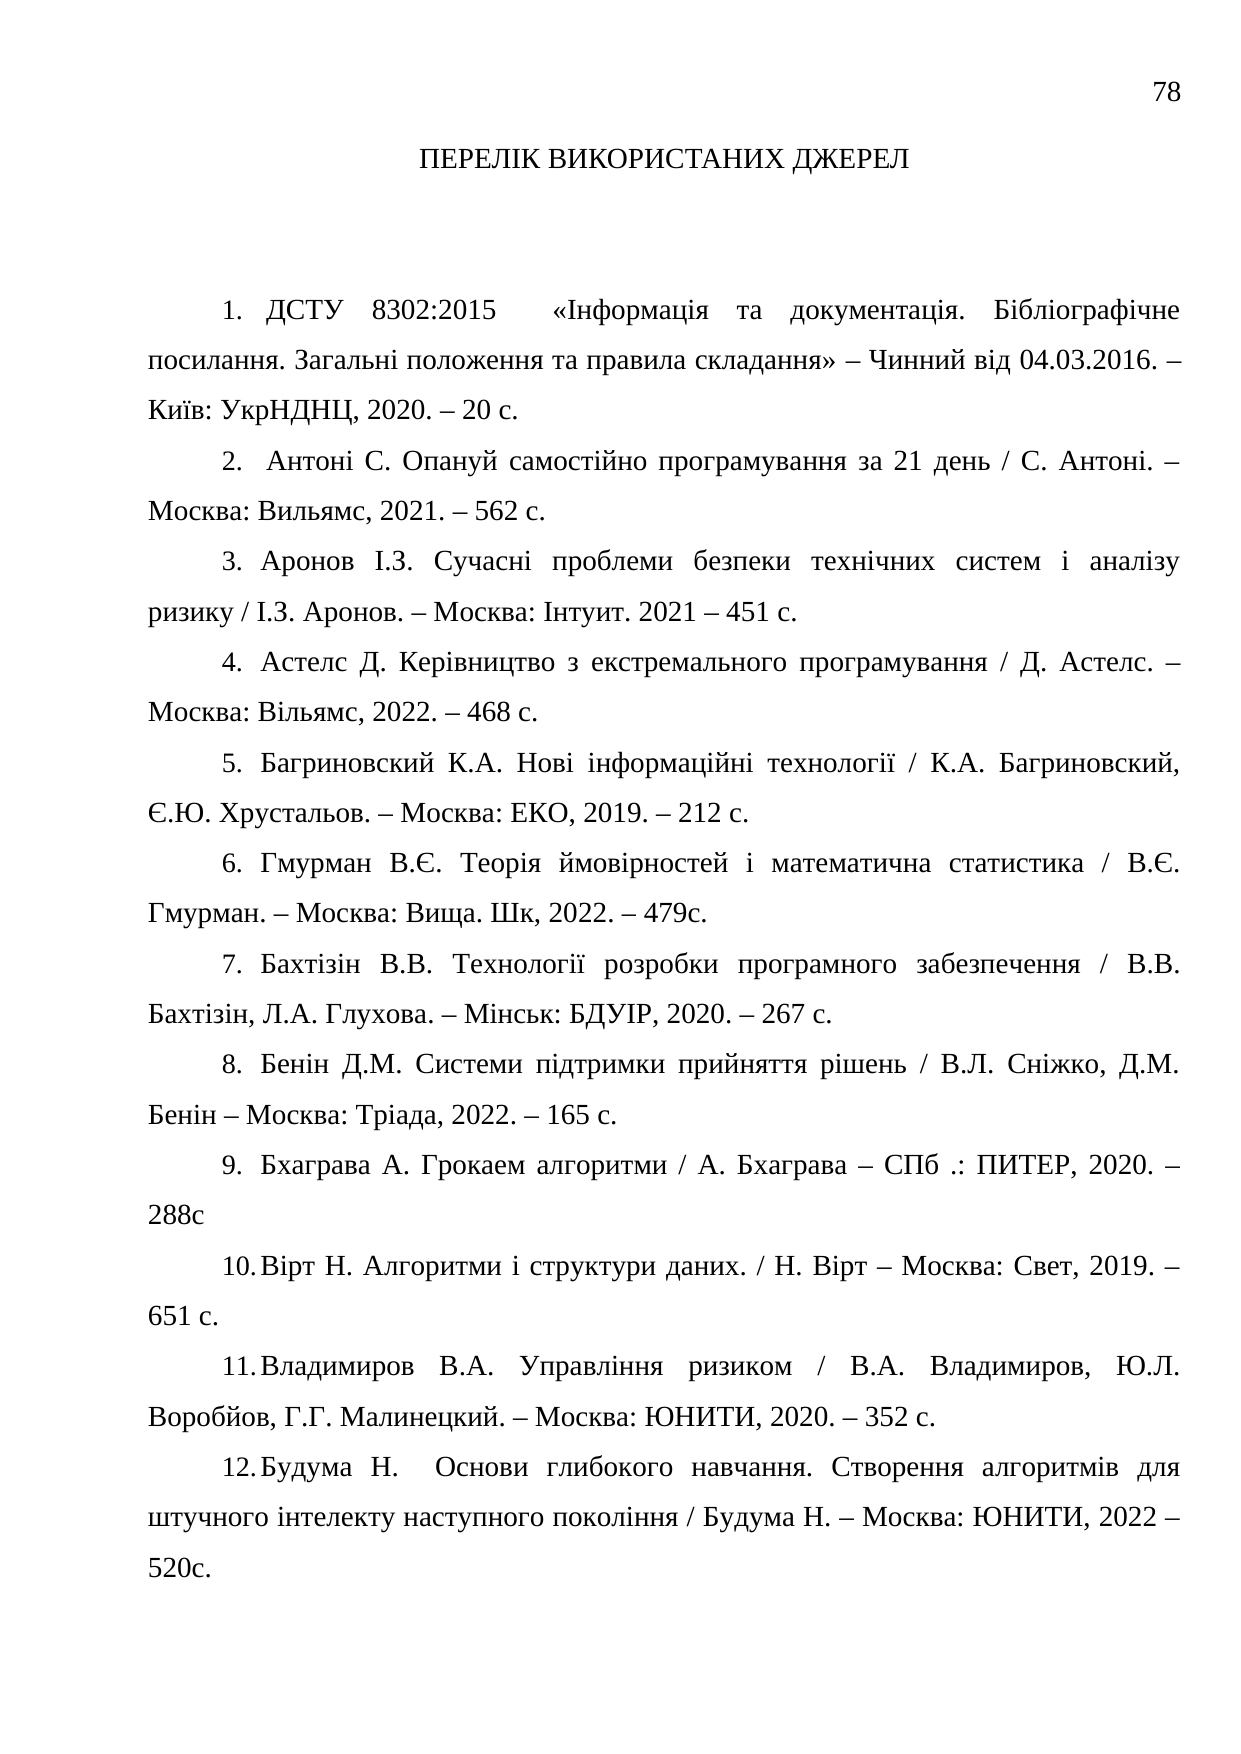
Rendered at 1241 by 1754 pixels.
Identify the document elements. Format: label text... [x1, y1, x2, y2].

subtitle ПЕРЕЛІК ВИКОРИСТАНИХ ДЖЕРЕЛ [148, 141, 1181, 174]
list Аронов І.З. Сучасні проблеми безпеки технічних систем і аналізу ризику / І.З. Аронов. – Москва: Інтуит. 2021 – 451 с. [148, 543, 1181, 627]
list Бхаграва А. Грокаем алгоритми / А. Бхаграва – СПб .: ПИТЕР, 2020. – 288с [148, 1147, 1181, 1231]
list Вірт Н. Алгоритми і структури даних. / Н. Вірт – Москва: Свет, 2019. – 651 с. [148, 1248, 1181, 1332]
list Астелс Д. Керівництво з екстремального програмування / Д. Астелс. – Москва: Вільямc, 2022. – 468 с. [148, 644, 1181, 728]
list Бенін Д.М. Системи підтримки прийняття рішень / В.Л. Сніжко, Д.М. Бенін – Москва: Тріада, 2022. – 165 с. [148, 1047, 1181, 1130]
list Гмурман В.Є. Теорія ймовірностей і математична статистика / В.Є. Гмурман. – Москва: Вища. Шк, 2022. – 479с. [148, 845, 1181, 929]
list Бахтізін В.В. Технології розробки програмного забезпечення / В.В. Бахтізін, Л.А. Глухова. – Мінськ: БДУІР, 2020. – 267 с. [148, 946, 1181, 1030]
list ДСТУ 8302:2015 «Інформація та документація. Бібліографічне посилання. Загальні положення та правила складання» – Чинний від 04.03.2016. – Київ: УкрНДНЦ, 2020. – 20 с. [148, 292, 1181, 426]
list Багриновский К.А. Нові інформаційні технології / К.А. Багриновский, Є.Ю. Хрустальов. – Москва: ЕКО, 2019. – 212 с. [148, 745, 1181, 828]
list Будума Н. Основи глибокого навчання. Створення алгоритмів для штучного інтелекту наступного покоління / Будума Н. – Москва: ЮНИТИ, 2022 – 520с. [148, 1449, 1181, 1583]
list Антоні С. Опануй самостійно програмування за 21 день / С. Антоні. – Москва: Вильямс, 2021. – 562 с. [148, 443, 1181, 527]
list Владимиров В.А. Управління ризиком / В.А. Владимиров, Ю.Л. Воробйов, Г.Г. Малинецкий. – Москва: ЮНИТИ, 2020. – 352 с. [148, 1348, 1181, 1432]
